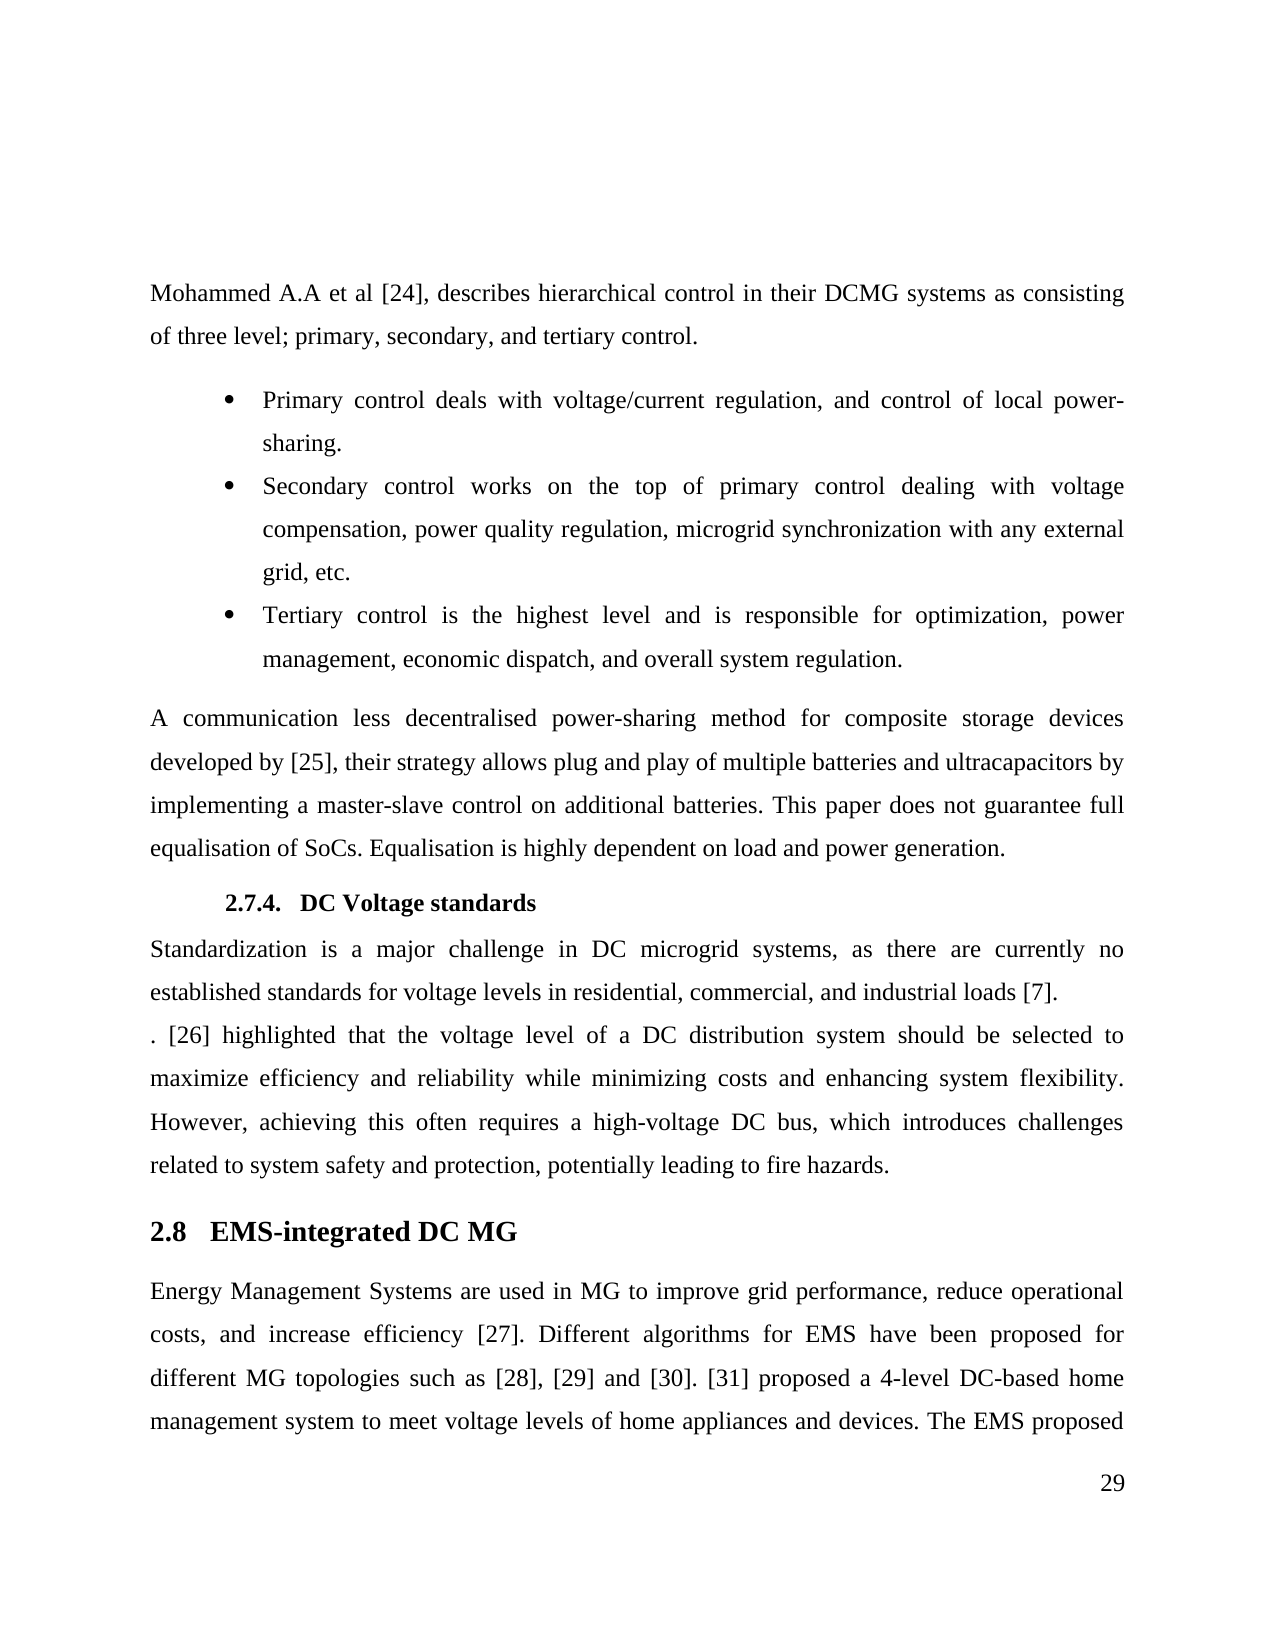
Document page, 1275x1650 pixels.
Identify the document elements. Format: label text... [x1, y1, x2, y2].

list Tertiary control is the highest level and is responsible for optimization, power management, economic dispatch, and overall system regulation. [225, 601, 1125, 672]
text A communication less decentralised power-sharing method for composite storage devices developed by , their strategy allows plug and play of multiple batteries and ultracapacitors by implementing a master-slave control on additional batteries. This paper does not guarantee full equalisation of SoCs. Equalisation is highly dependent on load and power generation. [150, 703, 1125, 862]
text Standardization is a major challenge in DC microgrid systems, as there are currently no established standards for voltage levels in residential, commercial, and industrial loads . [150, 934, 1125, 1006]
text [150, 1276, 1125, 1434]
subtitle DC Voltage standards [225, 888, 1125, 917]
text Mohammed A.A et al , describes hierarchical control in their DCMG systems as consisting of three level; primary, secondary, and tertiary control. [150, 278, 1125, 350]
text . highlighted that the voltage level of a DC distribution system should be selected to maximize efficiency and reliability while minimizing costs and enhancing system flexibility. However, achieving this often requires a high-voltage DC bus, which introduces challenges related to system safety and protection, potentially leading to fire hazards. [150, 1020, 1125, 1178]
subtitle EMS-integrated DC MG [150, 1214, 1125, 1247]
list Primary control deals with voltage/current regulation, and control of local power-sharing. [225, 385, 1125, 457]
list Secondary control works on the top of primary control dealing with voltage compensation, power quality regulation, microgrid synchronization with any external grid, etc. [225, 471, 1125, 586]
